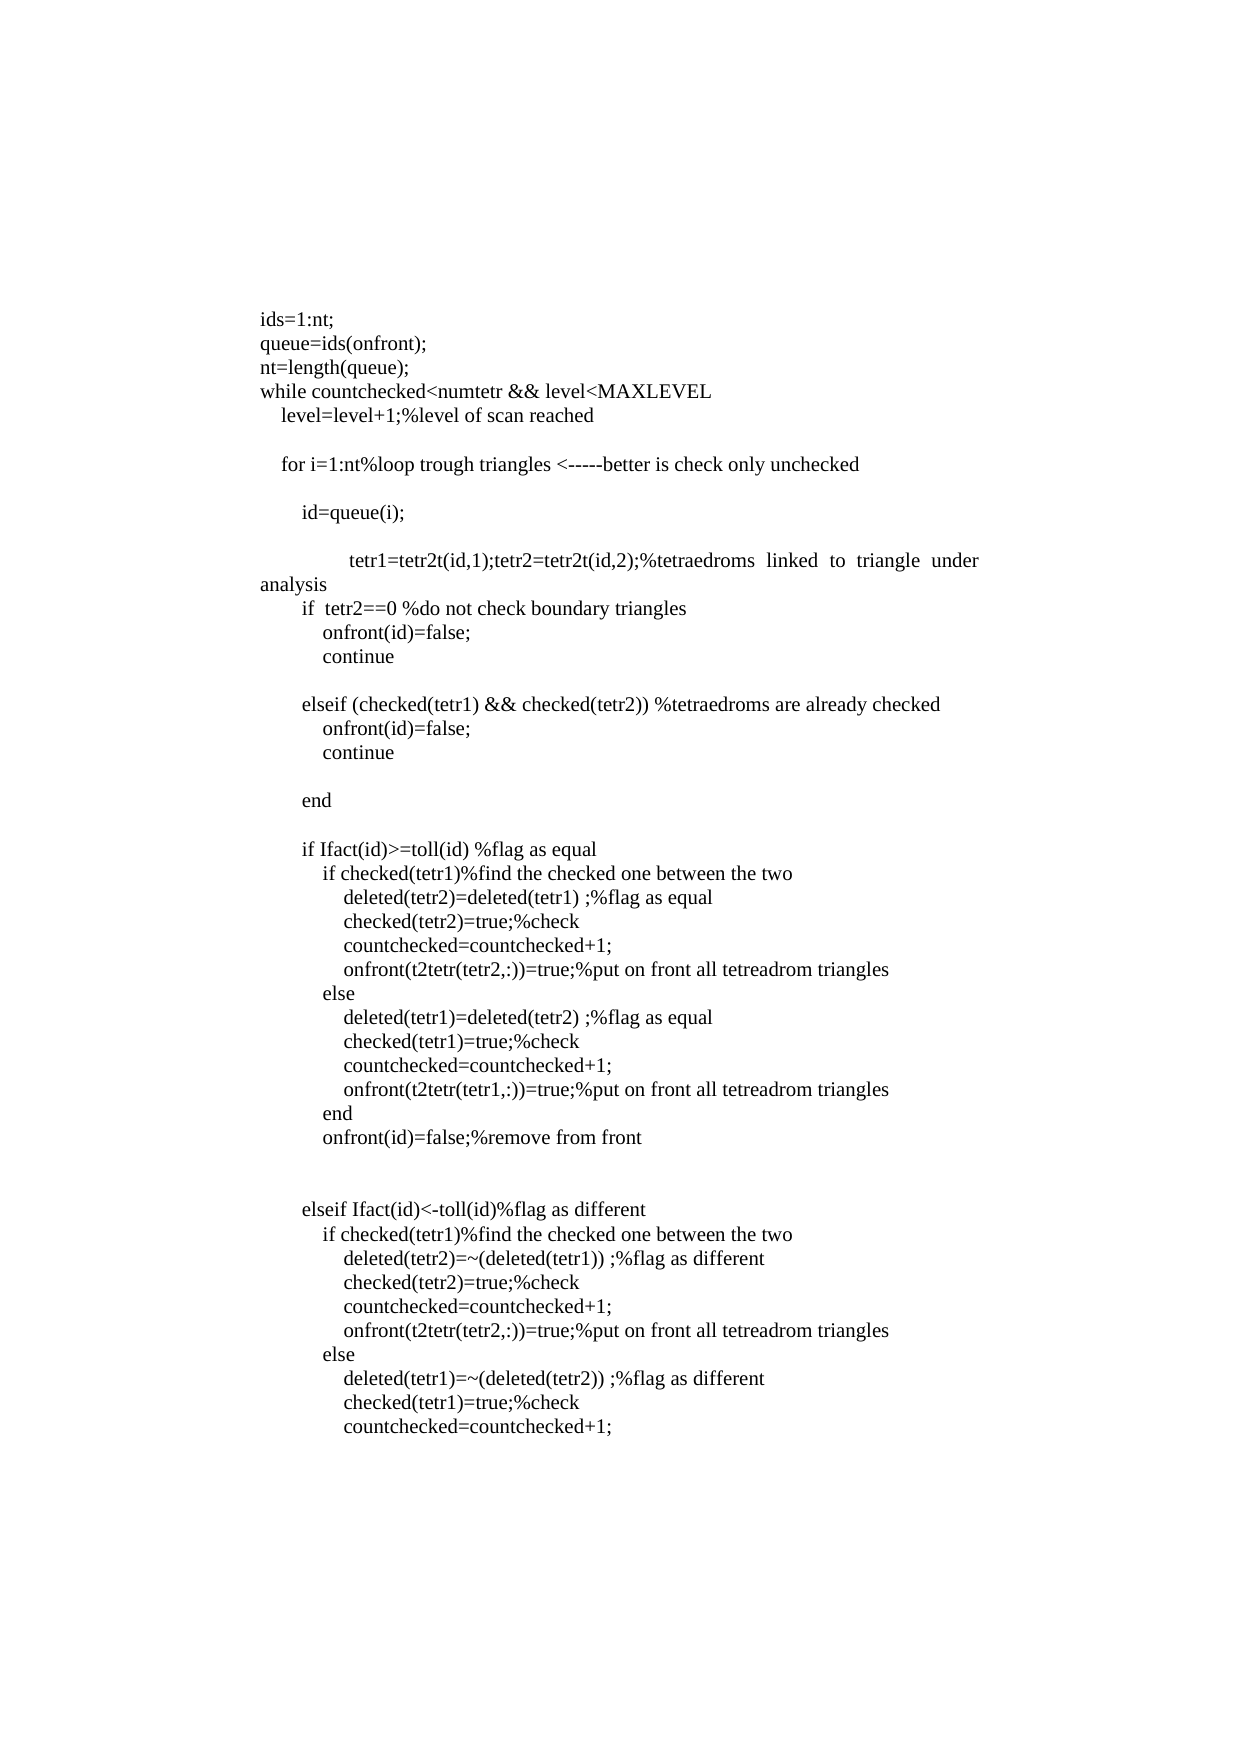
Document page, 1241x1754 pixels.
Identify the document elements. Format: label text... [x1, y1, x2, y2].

text else [260, 1342, 980, 1366]
text onfront(id)=false; [260, 716, 980, 740]
text if tetr2==0 %do not check boundary triangles [260, 596, 980, 620]
text countchecked=countchecked+1; [260, 933, 980, 957]
text else [260, 981, 980, 1005]
text checked(tetr2)=true;%check [260, 1269, 980, 1294]
text onfront(id)=false;%remove from front [260, 1125, 980, 1149]
text deleted(tetr1)=~(deleted(tetr2)) ;%flag as different [260, 1366, 980, 1390]
text checked(tetr1)=true;%check [260, 1390, 980, 1414]
text tetr1=tetr2t(id,1);tetr2=tetr2t(id,2);%tetraedroms linked to triangle under analysis [260, 548, 980, 596]
text onfront(t2tetr(tetr1,:))=true;%put on front all tetreadrom triangles [260, 1077, 980, 1101]
text level=level+1;%level of scan reached [260, 403, 980, 427]
text ids=1:nt; [260, 307, 980, 331]
text deleted(tetr2)=deleted(tetr1) ;%flag as equal [260, 884, 980, 909]
text countchecked=countchecked+1; [260, 1414, 980, 1438]
text deleted(tetr1)=deleted(tetr2) ;%flag as equal [260, 1005, 980, 1029]
text queue=ids(onfront); [260, 331, 980, 355]
text if checked(tetr1)%find the checked one between the two [260, 1221, 980, 1246]
text end [260, 788, 980, 812]
text elseif Ifact(id)<-toll(id)%flag as different [260, 1197, 980, 1221]
text while countchecked<numtetr && level<MAXLEVEL [260, 379, 980, 403]
text nt=length(queue); [260, 355, 980, 379]
text id=queue(i); [260, 499, 980, 524]
text checked(tetr1)=true;%check [260, 1029, 980, 1053]
text checked(tetr2)=true;%check [260, 909, 980, 933]
text onfront(t2tetr(tetr2,:))=true;%put on front all tetreadrom triangles [260, 1318, 980, 1342]
text if Ifact(id)>=toll(id) %flag as equal [260, 836, 980, 861]
text countchecked=countchecked+1; [260, 1053, 980, 1077]
text onfront(id)=false; [260, 620, 980, 644]
text deleted(tetr2)=~(deleted(tetr1)) ;%flag as different [260, 1246, 980, 1269]
text if checked(tetr1)%find the checked one between the two [260, 861, 980, 884]
text end [260, 1101, 980, 1125]
text elseif (checked(tetr1) && checked(tetr2)) %tetraedroms are already checked [260, 692, 980, 716]
text for i=1:nt%loop trough triangles <-----better is check only unchecked [260, 451, 980, 476]
text onfront(t2tetr(tetr2,:))=true;%put on front all tetreadrom triangles [260, 957, 980, 981]
text continue [260, 740, 980, 764]
text countchecked=countchecked+1; [260, 1294, 980, 1318]
text continue [260, 644, 980, 668]
